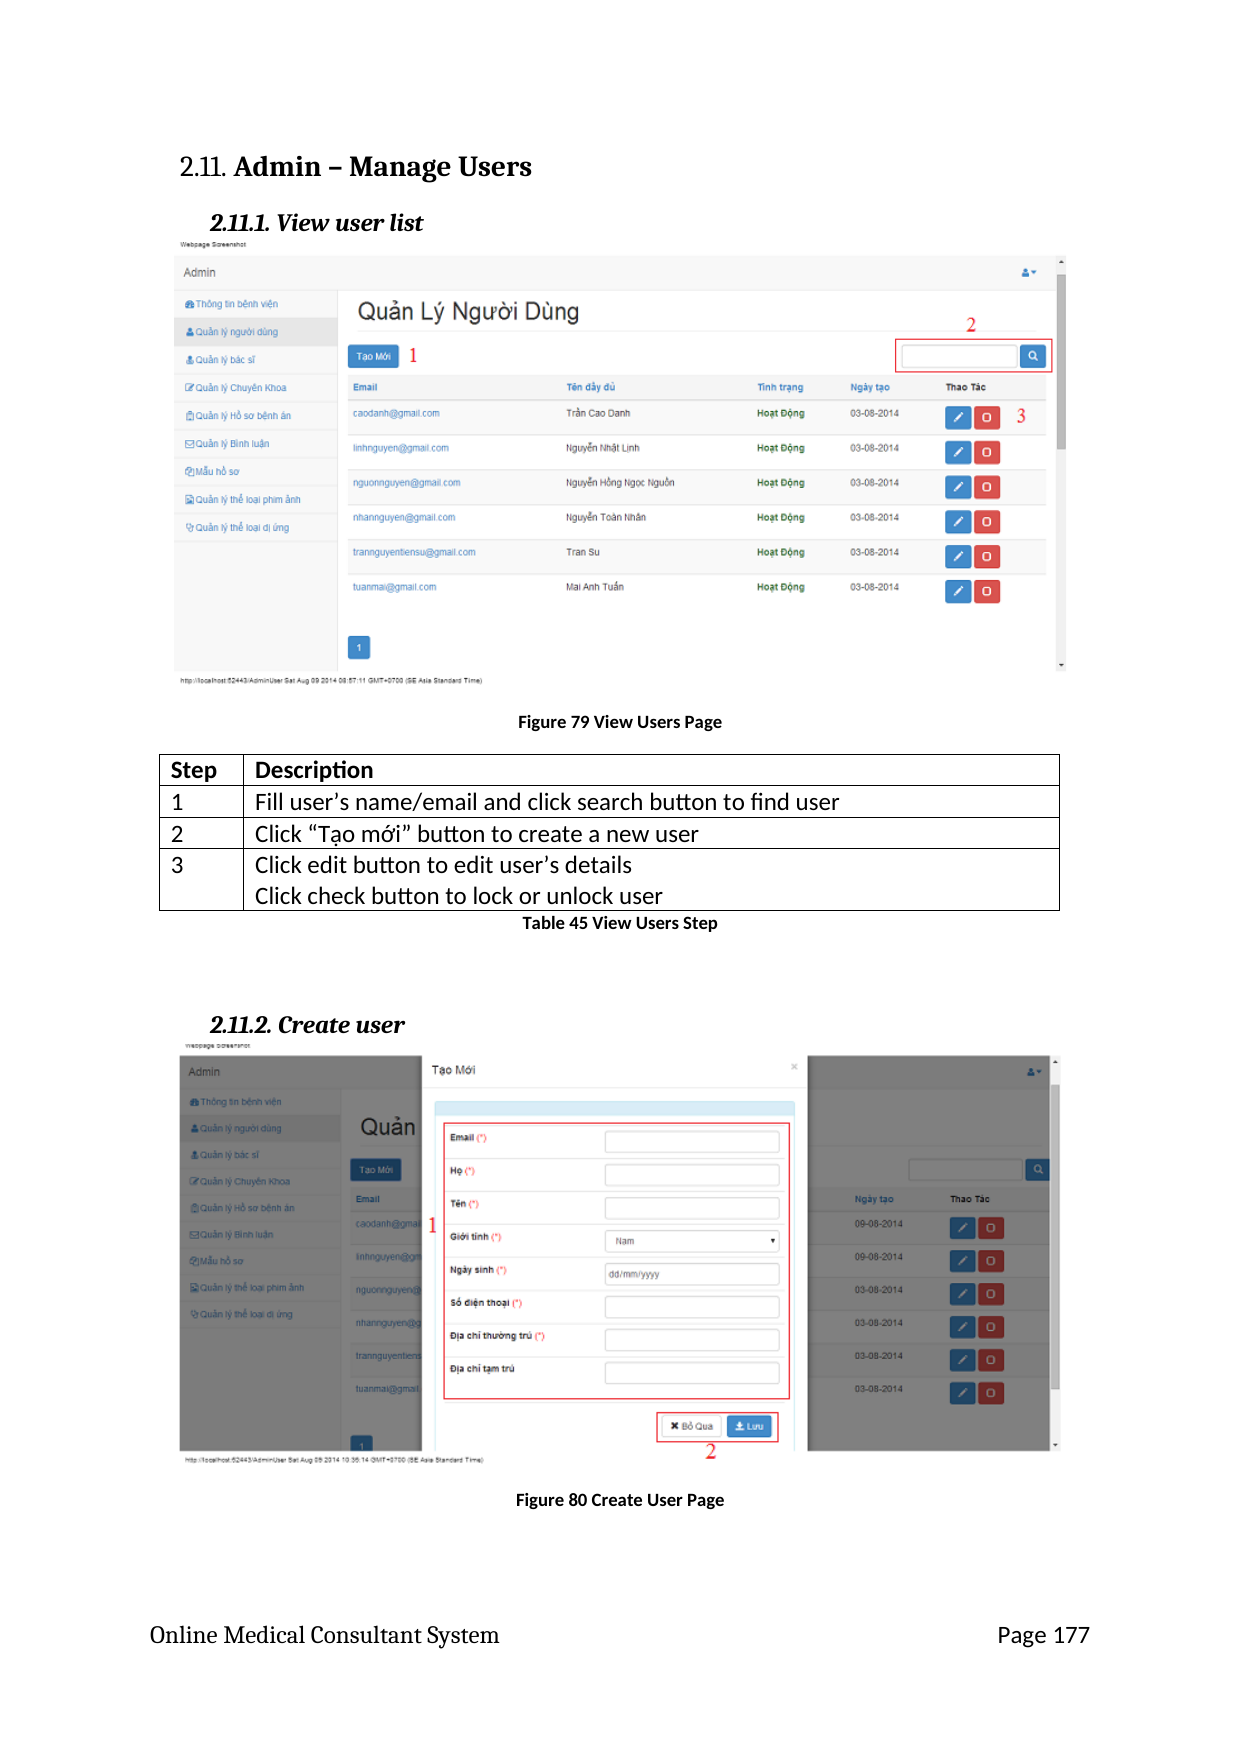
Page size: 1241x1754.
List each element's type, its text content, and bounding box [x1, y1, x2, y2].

picture [174, 242, 1067, 685]
subtitle View user list [210, 209, 1090, 238]
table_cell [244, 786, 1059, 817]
subtitle Admin – Manage Users [180, 150, 1090, 183]
text Figure 79 View Users Page [150, 710, 1090, 733]
text Table 45 View Users Step [150, 911, 1090, 934]
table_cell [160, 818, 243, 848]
text Figure 80 Create User Page [150, 1489, 1090, 1512]
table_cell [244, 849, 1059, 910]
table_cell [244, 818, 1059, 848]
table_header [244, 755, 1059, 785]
subtitle Create user [210, 1011, 1090, 1040]
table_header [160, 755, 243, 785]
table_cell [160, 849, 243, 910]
picture [179, 1044, 1061, 1464]
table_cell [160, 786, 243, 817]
